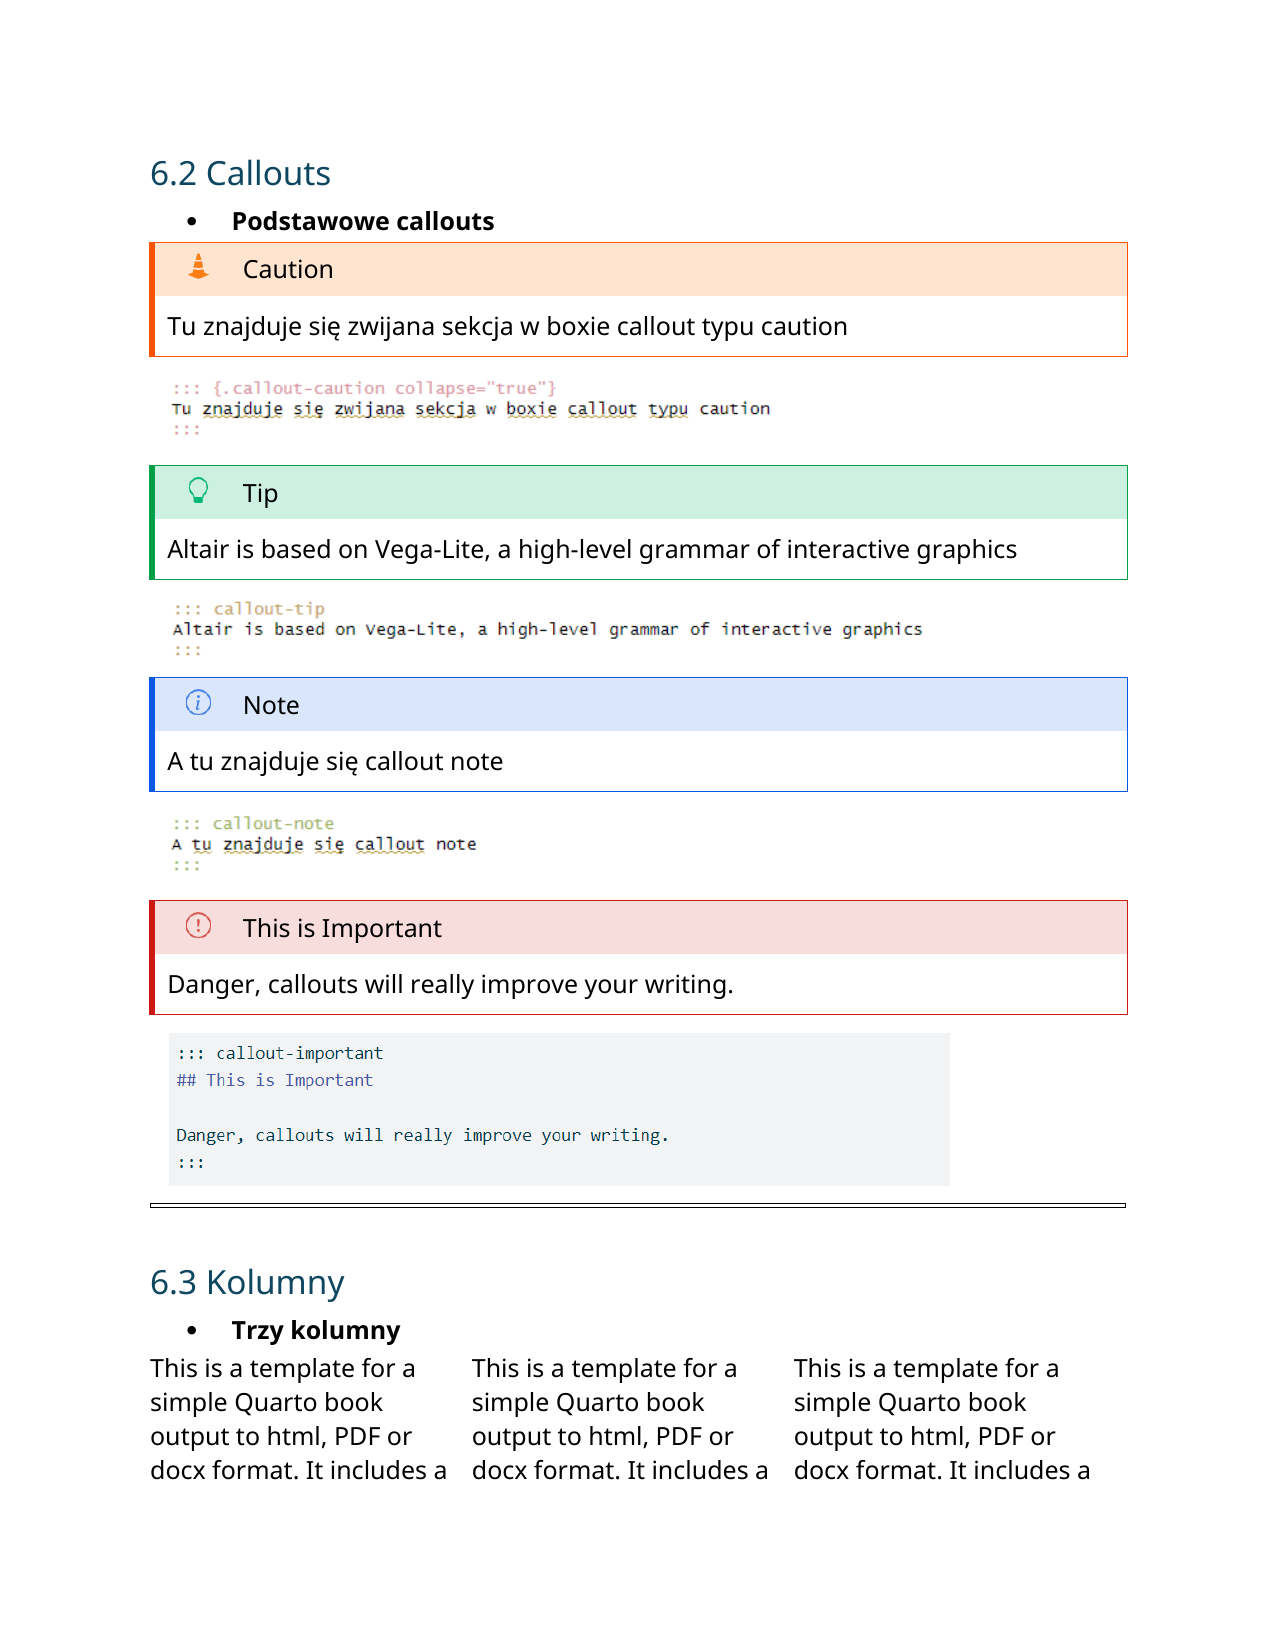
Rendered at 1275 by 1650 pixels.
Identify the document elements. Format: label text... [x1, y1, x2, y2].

table_cell Altair is based on Vega-Lite, a high-level grammar of interactive graphics [155, 519, 1127, 579]
picture [168, 810, 487, 882]
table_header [139, 1350, 460, 1487]
list Trzy kolumny [187, 1313, 1125, 1347]
table_header This is Important [155, 901, 1127, 954]
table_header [460, 1350, 782, 1487]
picture [168, 375, 783, 446]
subtitle 6.2 Callouts [150, 150, 1125, 195]
subtitle 6.3 Kolumny [150, 1259, 1125, 1304]
table_cell A tu znajduje się callout note [155, 731, 1127, 791]
picture [186, 689, 211, 715]
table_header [782, 1350, 1104, 1487]
list Podstawowe callouts [187, 204, 1125, 238]
picture [186, 477, 211, 503]
picture [168, 1033, 950, 1186]
picture [168, 598, 941, 658]
table_header Caution [155, 243, 1127, 296]
table_cell Danger, callouts will really improve your writing. [155, 954, 1127, 1014]
table_header Tip [155, 466, 1127, 519]
table_cell Tu znajduje się zwijana sekcja w boxie callout typu caution [155, 296, 1127, 356]
picture [186, 912, 211, 938]
table_header Note [155, 678, 1127, 731]
picture [186, 253, 211, 279]
